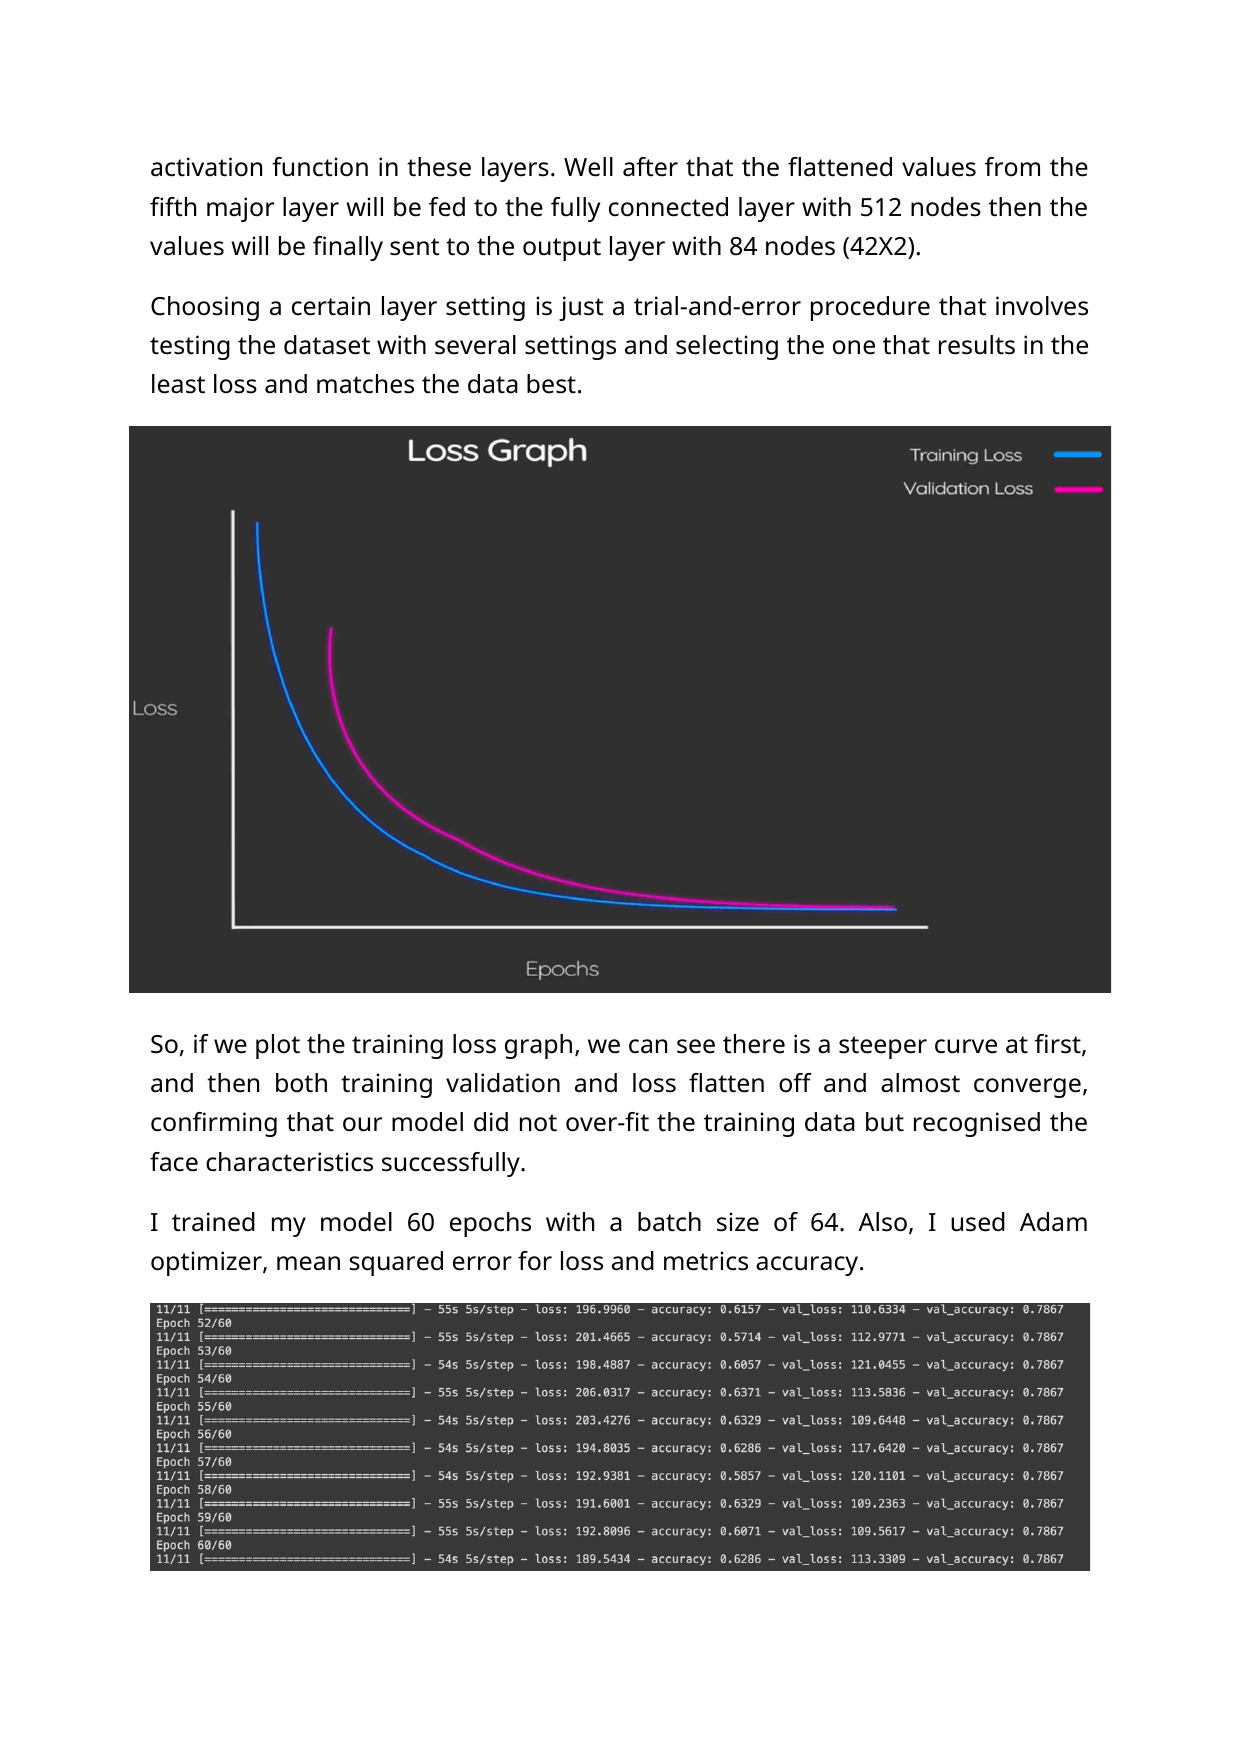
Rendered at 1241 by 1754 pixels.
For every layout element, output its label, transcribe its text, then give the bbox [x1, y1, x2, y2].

text Choosing a certain layer setting is just a trial-and-error procedure that involves testing the dataset with several settings and selecting the one that results in the least loss and matches the data best. [150, 288, 1090, 401]
picture [150, 1303, 1091, 1571]
picture [129, 426, 1112, 993]
text I trained my model 60 epochs with a batch size of 64. Also, I used Adam optimizer, mean squared error for loss and metrics accuracy. [150, 1204, 1090, 1277]
text So, if we plot the training loss graph, we can see there is a steeper curve at first, and then both training validation and loss flatten off and almost converge, confirming that our model did not over-fit the training data but recognised the face characteristics successfully. [150, 1027, 1090, 1178]
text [150, 150, 1090, 262]
